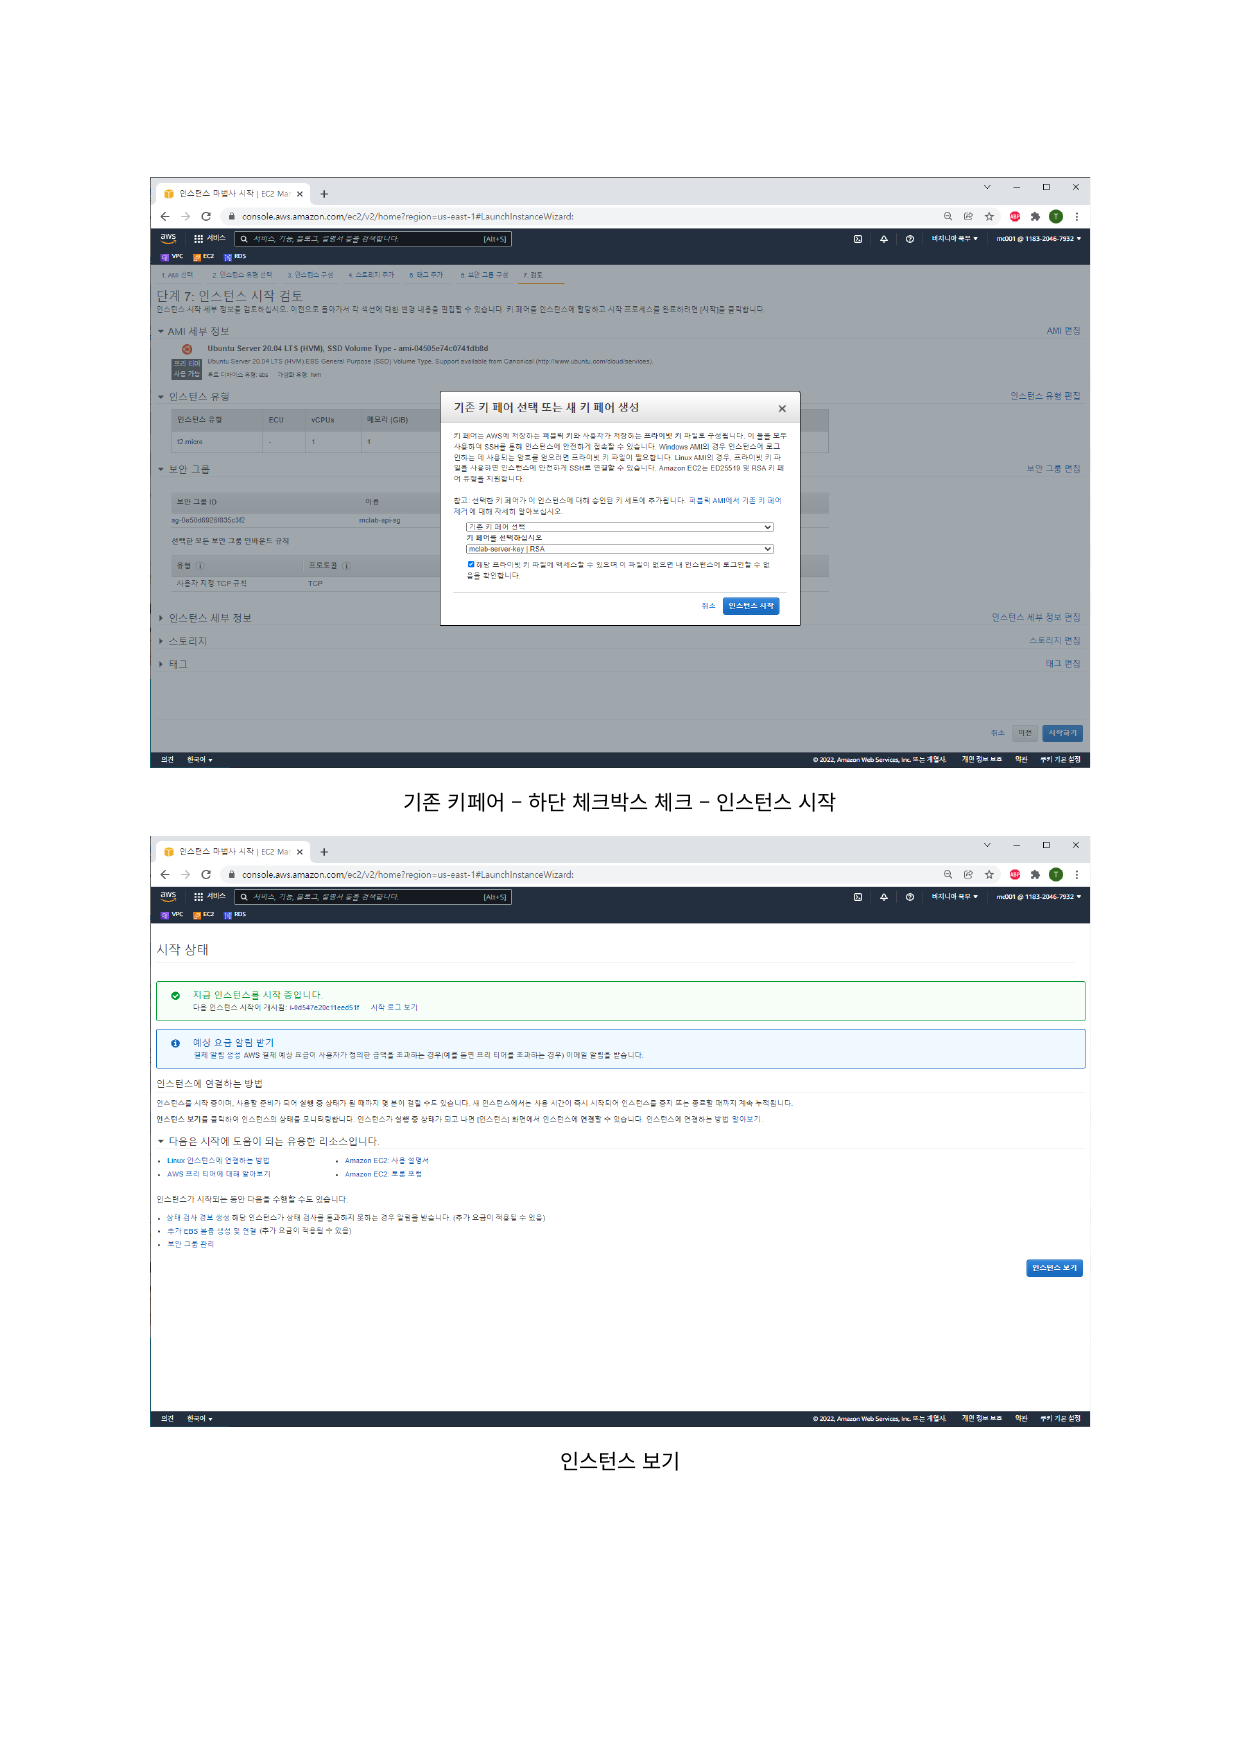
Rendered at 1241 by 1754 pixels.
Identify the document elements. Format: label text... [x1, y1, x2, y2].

picture [150, 836, 1091, 1427]
text 인스턴스 보기 [150, 1445, 1090, 1476]
text 기존 키페어 – 하단 체크박스 체크 – 인스턴스 시작 [150, 787, 1090, 817]
picture [150, 177, 1091, 768]
